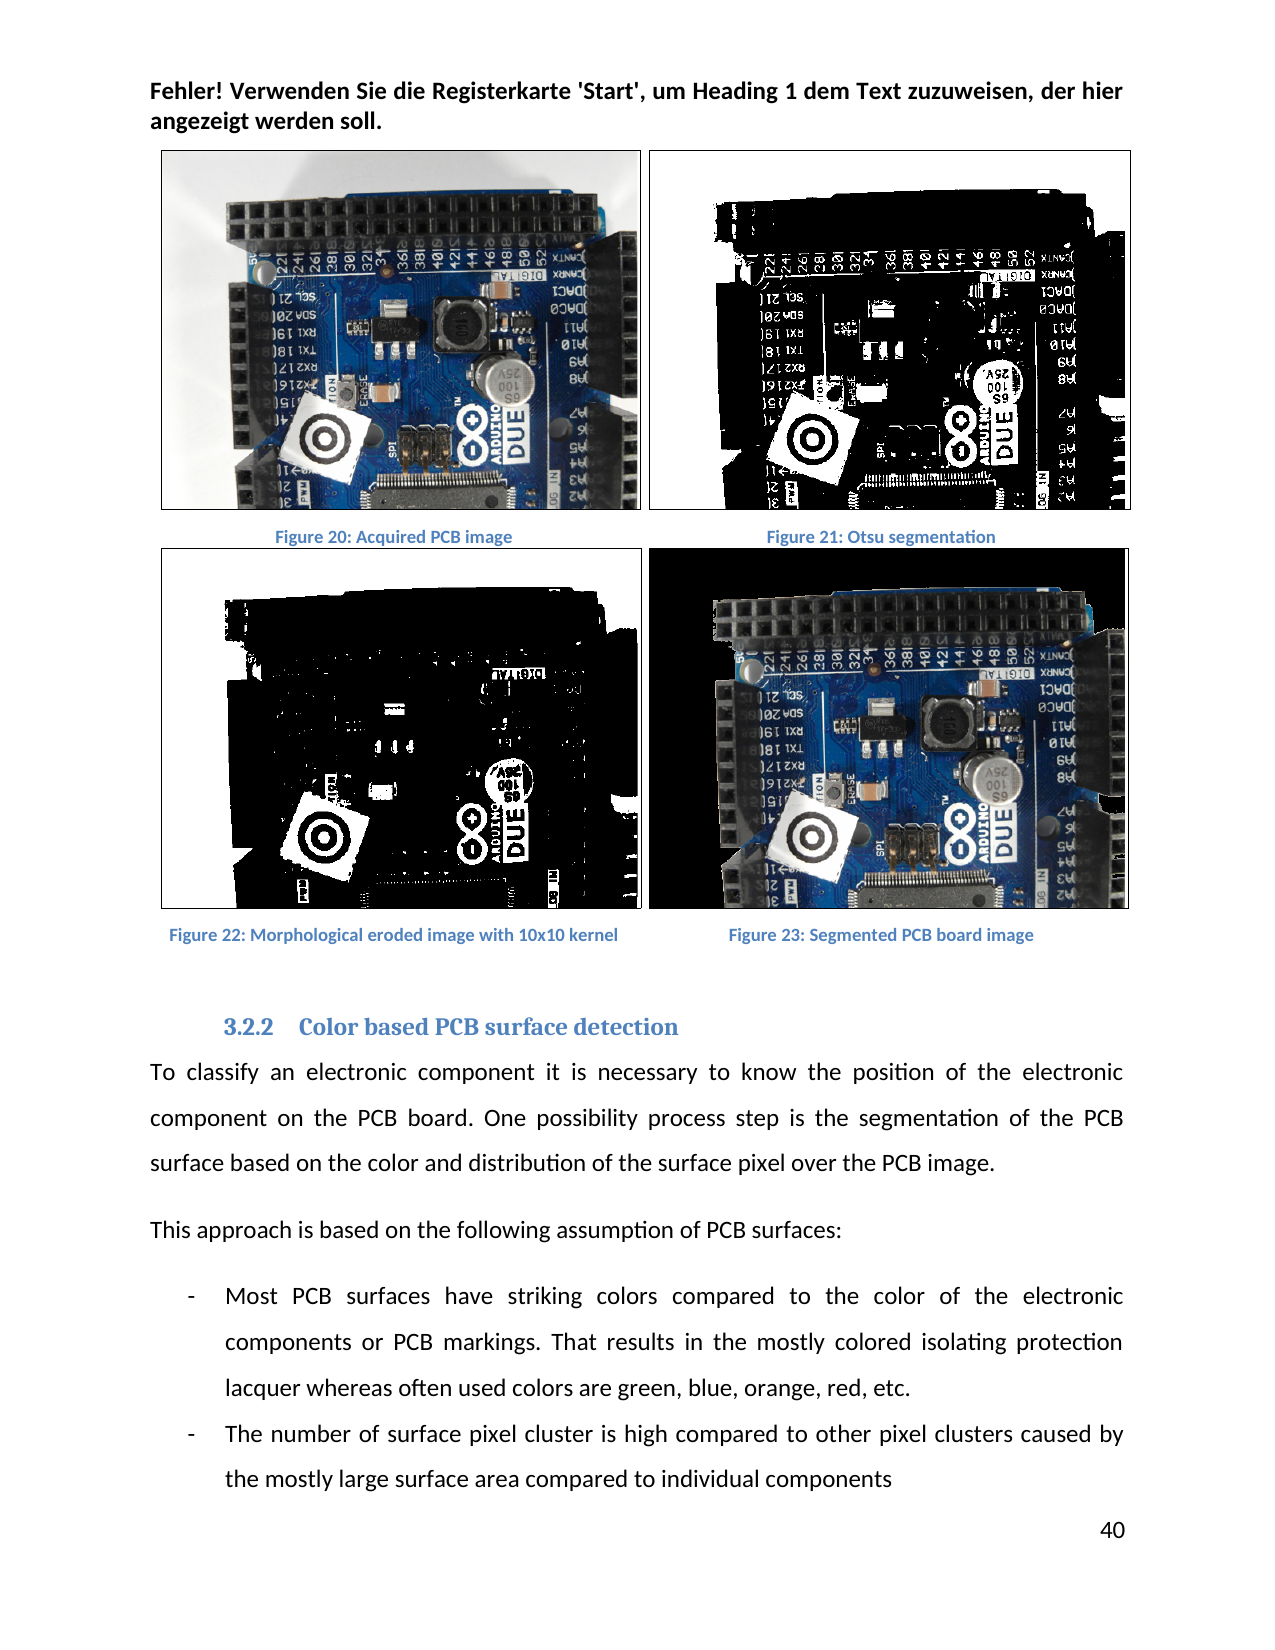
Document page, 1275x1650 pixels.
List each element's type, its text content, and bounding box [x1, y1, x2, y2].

picture [650, 151, 1125, 509]
list The number of surface pixel cluster is high compared to other pixel clusters caused by the mostly large surface area compared to individual components [187, 1418, 1125, 1494]
picture [162, 151, 638, 509]
list Most PCB surfaces have striking colors compared to the color of the electronic components or PCB markings. That results in the mostly colored isolating protection lacquer whereas often used colors are green, blue, orange, red, etc. [187, 1281, 1125, 1402]
picture [162, 549, 638, 908]
picture [650, 549, 1125, 908]
subtitle Color based PCB surface detection [224, 1013, 1125, 1042]
text To classify an electronic component it is necessary to know the position of the electronic component on the PCB board. One possibility process step is the segmentation of the PCB surface based on the color and distribution of the surface pixel over the PCB image. [150, 1056, 1125, 1178]
text This approach is based on the following assumption of PCB surfaces: [150, 1214, 1125, 1244]
